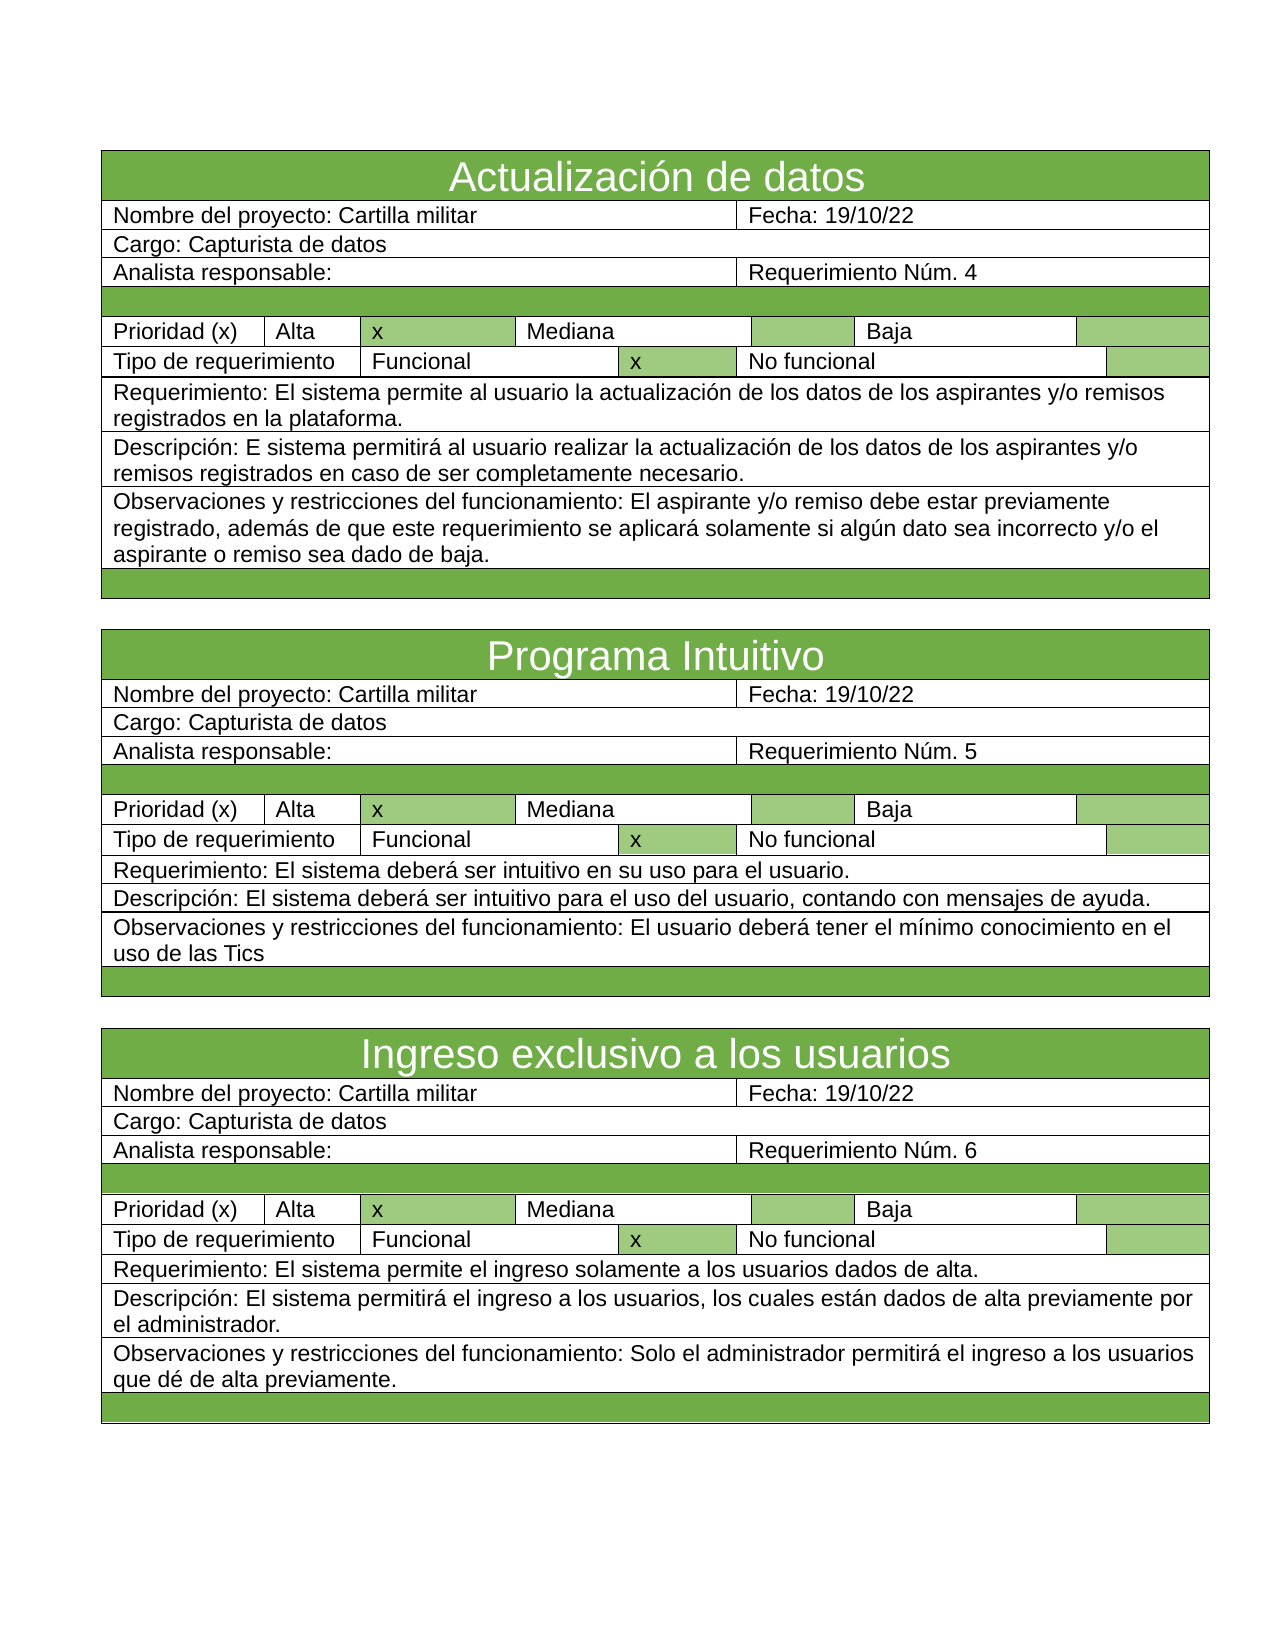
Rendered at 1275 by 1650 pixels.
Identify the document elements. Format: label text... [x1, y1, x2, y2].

table_cell Descripción: El sistema permitirá el ingreso a los usuarios, los cuales están dados de alta previamente por el administrador. [102, 1284, 1209, 1337]
table_cell Descripción: El sistema deberá ser intuitivo para el uso del usuario, contando con mensajes de ayuda. [102, 884, 1209, 911]
table_cell [1077, 795, 1209, 824]
table_cell Cargo: Capturista de datos [102, 230, 1209, 257]
table_cell Fecha: 19/10/22 [737, 1079, 1209, 1106]
table_cell [1107, 825, 1209, 854]
table_cell No funcional [737, 825, 1106, 854]
table_cell Observaciones y restricciones del funcionamiento: El usuario deberá tener el mínimo conocimiento en el uso de las Tics [102, 913, 1209, 966]
table_cell Cargo: Capturista de datos [102, 708, 1209, 736]
table_cell Descripción: E sistema permitirá al usuario realizar la actualización de los datos de los aspirantes y/o remisos registrados en caso de ser completamente necesario. [102, 432, 1209, 486]
table_cell Mediana [516, 795, 751, 824]
table_cell [102, 287, 1209, 316]
table_cell x [361, 795, 515, 824]
table_cell x [361, 317, 515, 346]
table_cell Requerimiento Núm. 6 [737, 1136, 1209, 1163]
table_cell [752, 795, 854, 824]
table_cell [752, 1195, 854, 1224]
table_cell Fecha: 19/10/22 [737, 680, 1209, 707]
table_cell Funcional [361, 347, 618, 376]
table_cell [1107, 347, 1209, 376]
table_cell [102, 1393, 1209, 1422]
table_cell [1077, 317, 1209, 346]
table_cell Analista responsable: [102, 737, 736, 764]
table_cell Nombre del proyecto: Cartilla militar [102, 201, 736, 229]
table_cell Fecha: 19/10/22 [737, 201, 1209, 229]
table_cell Analista responsable: [102, 258, 736, 286]
table_cell [102, 967, 1209, 996]
table_cell Alta [265, 795, 360, 824]
table_cell No funcional [737, 347, 1106, 376]
table_header Programa Intuitivo [102, 630, 1209, 679]
table_cell Requerimiento Núm. 5 [737, 737, 1209, 764]
table_cell Requerimiento: El sistema permite al usuario la actualización de los datos de los aspirantes y/o remisos registrados en la plataforma. [102, 378, 1209, 431]
table_cell Actualización de datos [102, 151, 1209, 200]
table_cell [752, 317, 854, 346]
table_header Ingreso exclusivo a los usuarios [102, 1029, 1209, 1078]
table_cell Requerimiento: El sistema deberá ser intuitivo en su uso para el usuario. [102, 856, 1209, 883]
table_cell Observaciones y restricciones del funcionamiento: El aspirante y/o remiso debe estar previamente registrado, además de que este requerimiento se aplicará solamente si algún dato sea incorrecto y/o el aspirante o remiso sea dado de baja. [102, 487, 1209, 567]
table_cell Tipo de requerimiento [102, 825, 360, 854]
table_cell Alta [265, 317, 360, 346]
table_cell Mediana [516, 1195, 751, 1224]
table_cell x [619, 825, 736, 854]
table_cell [102, 1164, 1209, 1193]
table_cell Funcional [361, 1225, 618, 1254]
table_cell x [619, 347, 736, 376]
table_cell Requerimiento: El sistema permite el ingreso solamente a los usuarios dados de alta. [102, 1255, 1209, 1282]
table_cell Tipo de requerimiento [102, 1225, 360, 1254]
table_cell Prioridad (x) [102, 795, 264, 824]
table_cell Cargo: Capturista de datos [102, 1107, 1209, 1135]
table_cell [1107, 1225, 1209, 1254]
table_cell Prioridad (x) [102, 317, 264, 346]
table_cell Funcional [361, 825, 618, 854]
table_cell [1077, 1195, 1209, 1224]
table_cell Nombre del proyecto: Cartilla militar [102, 1079, 736, 1106]
table_cell No funcional [737, 1225, 1106, 1254]
table_cell Analista responsable: [102, 1136, 736, 1163]
table_cell Baja [855, 1195, 1076, 1224]
table_cell Baja [855, 795, 1076, 824]
table_cell x [361, 1195, 515, 1224]
table_cell Tipo de requerimiento [102, 347, 360, 376]
table_cell [102, 569, 1209, 598]
table_cell [102, 765, 1209, 794]
table_cell Mediana [516, 317, 751, 346]
table_cell Baja [855, 317, 1076, 346]
table_cell Observaciones y restricciones del funcionamiento: Solo el administrador permitirá el ingreso a los usuarios que dé de alta previamente. [102, 1338, 1209, 1392]
table_cell Prioridad (x) [102, 1195, 264, 1224]
table_cell x [619, 1225, 736, 1254]
table_cell Requerimiento Núm. 4 [737, 258, 1209, 286]
table_cell Alta [265, 1195, 360, 1224]
table_cell Nombre del proyecto: Cartilla militar [102, 680, 736, 707]
